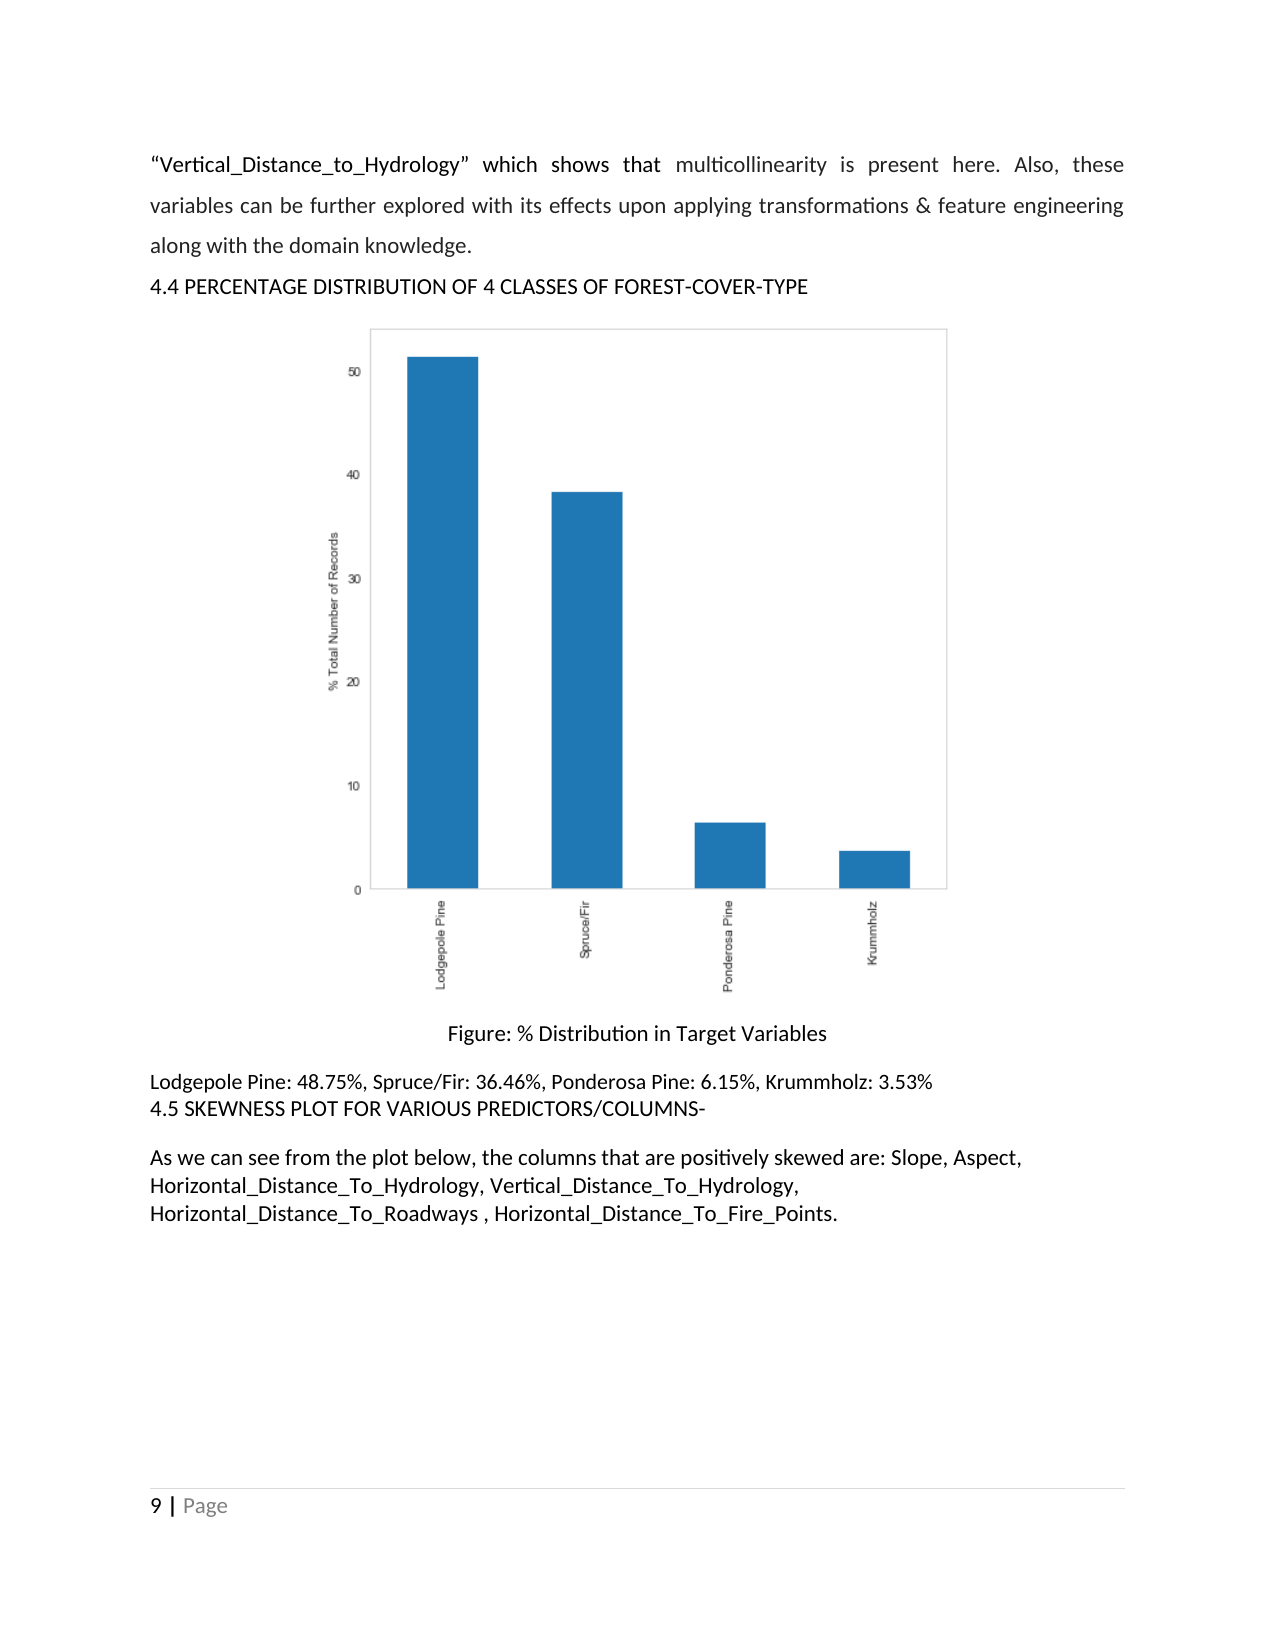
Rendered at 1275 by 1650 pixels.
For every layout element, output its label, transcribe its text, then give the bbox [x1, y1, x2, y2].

subtitle 4.4 PERCENTAGE DISTRIBUTION OF 4 CLASSES OF FOREST-COVER-TYPE [150, 272, 1125, 301]
text Lodgepole Pine: 48.75%, Spruce/Fir: 36.46%, Ponderosa Pine: 6.15%, Krummholz: 3.53% [150, 1068, 1125, 1094]
picture [321, 321, 954, 999]
text As we can see from the plot below, the columns that are positively skewed are: Slope, Aspect, Horizontal_Distance_To_Hydrology, Vertical_Distance_To_Hydrology, Horizontal_Distance_To_Roadways , Horizontal_Distance_To_Fire_Points. [150, 1143, 1125, 1227]
text Figure: % Distribution in Target Variables [150, 1019, 1125, 1047]
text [150, 150, 1125, 191]
subtitle 4.5 SKEWNESS PLOT FOR VARIOUS PREDICTORS/COLUMNS- [150, 1094, 1125, 1123]
